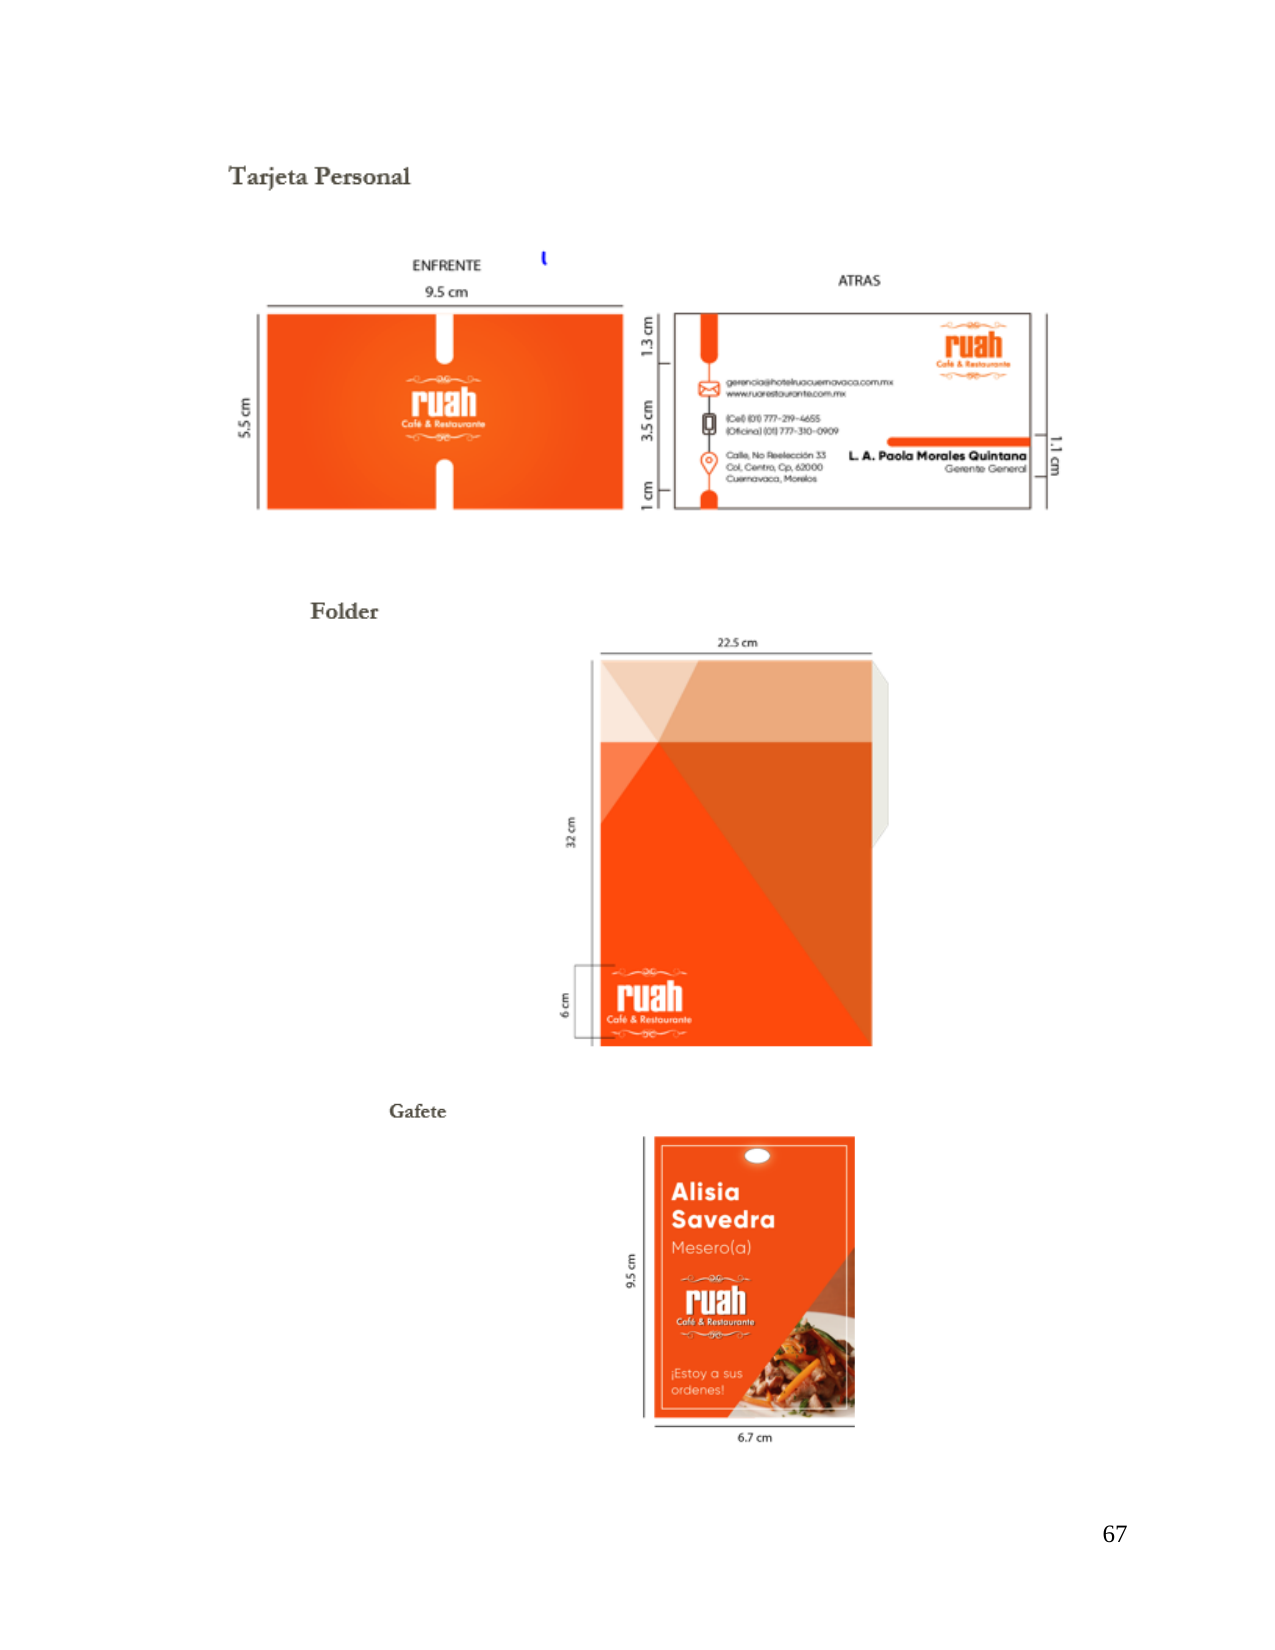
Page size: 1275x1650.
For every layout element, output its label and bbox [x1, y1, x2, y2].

picture [303, 594, 1002, 1067]
picture [379, 1095, 926, 1456]
picture [210, 147, 1095, 537]
